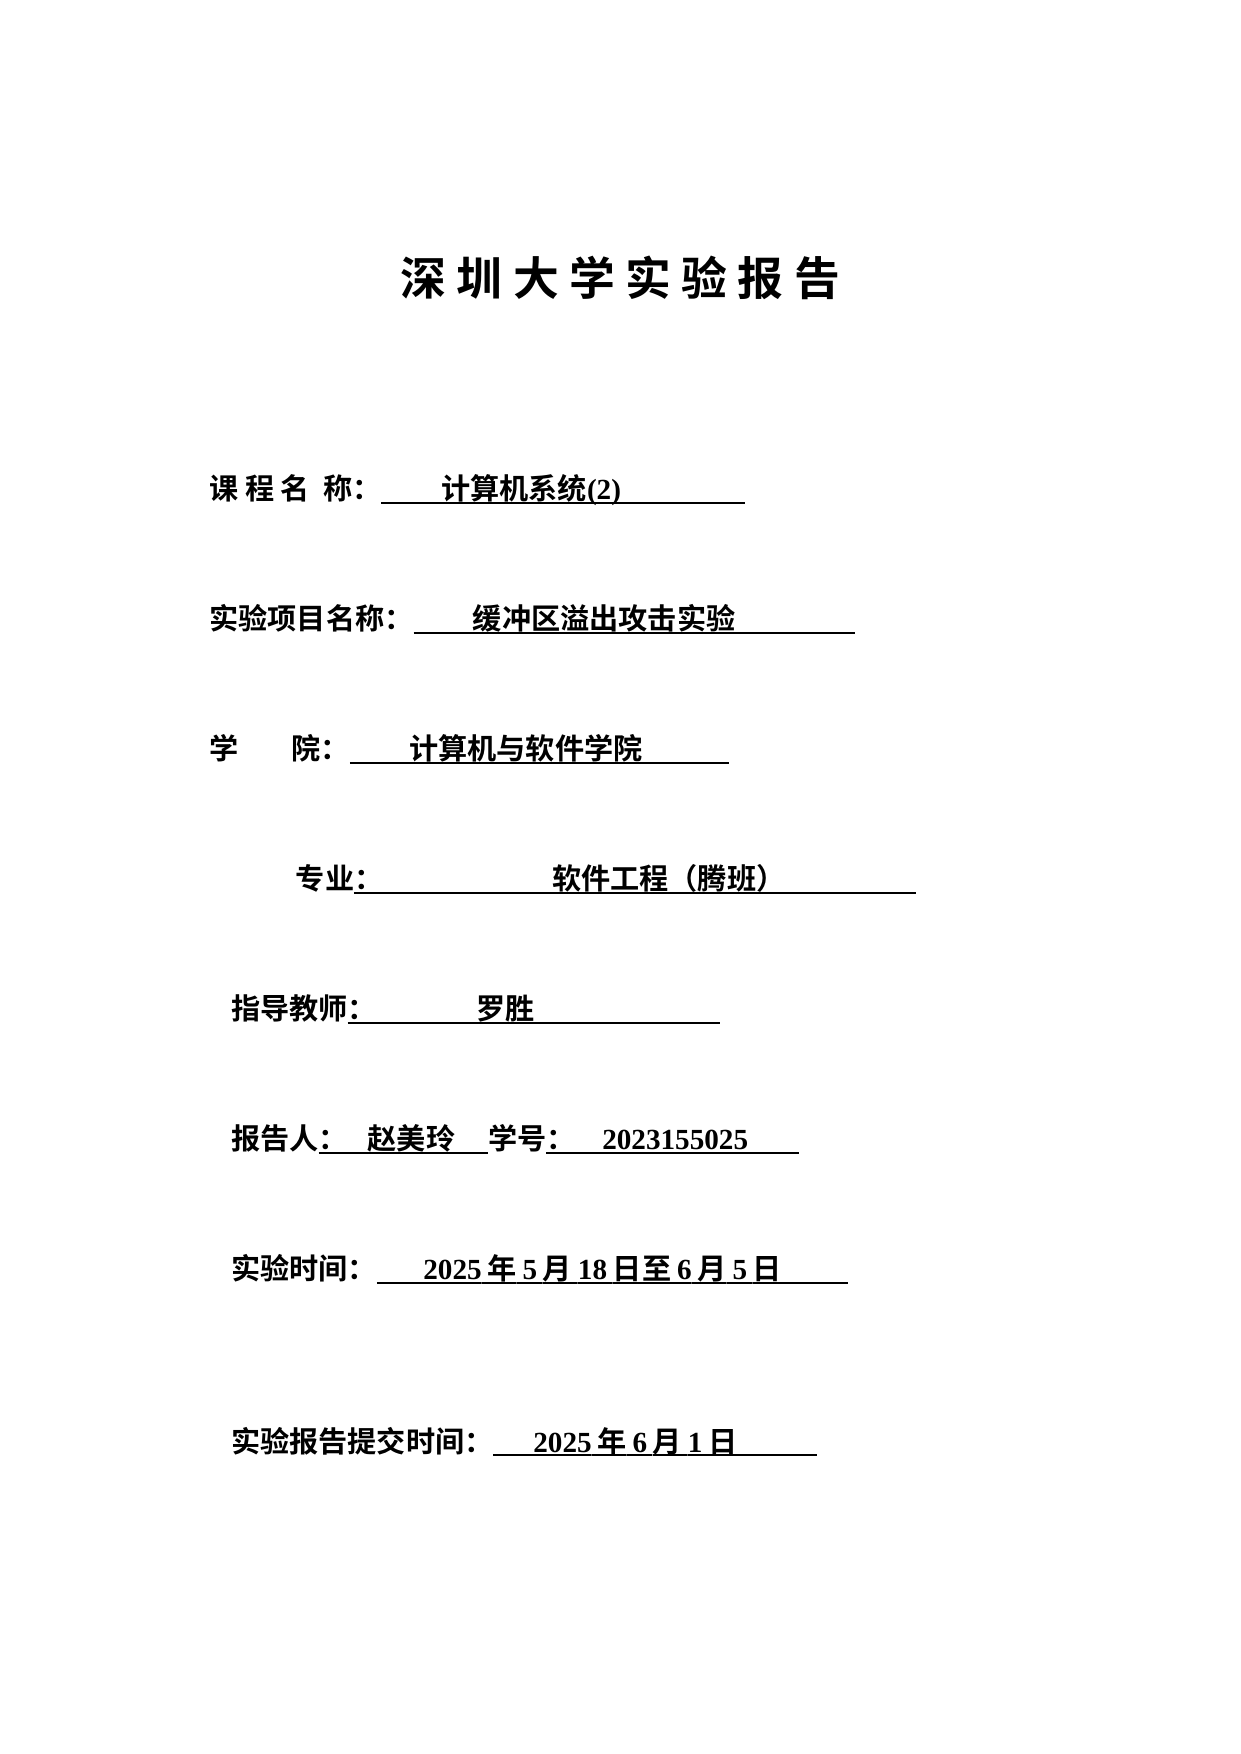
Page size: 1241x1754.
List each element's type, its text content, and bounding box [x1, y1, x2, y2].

text 指导教师： 罗胜 [187, 974, 1050, 1039]
text 专业： 软件工程（腾班） [187, 844, 1050, 909]
text 报告人： 赵美玲 学号： 2023155025 [187, 1104, 1050, 1169]
text 课 程 名 称： 计算机系统(2) [187, 454, 1053, 519]
text 实验报告提交时间： 2025年6月1日 [187, 1407, 1050, 1472]
text 实验项目名称： 缓冲区溢出攻击实验 [187, 584, 1053, 649]
text 学 院： 计算机与软件学院 [187, 714, 1053, 779]
text 实验时间： 2025年5月18日至6月5日 [187, 1234, 1050, 1299]
text 深 圳 大 学 实 验 报 告 [187, 227, 1053, 324]
